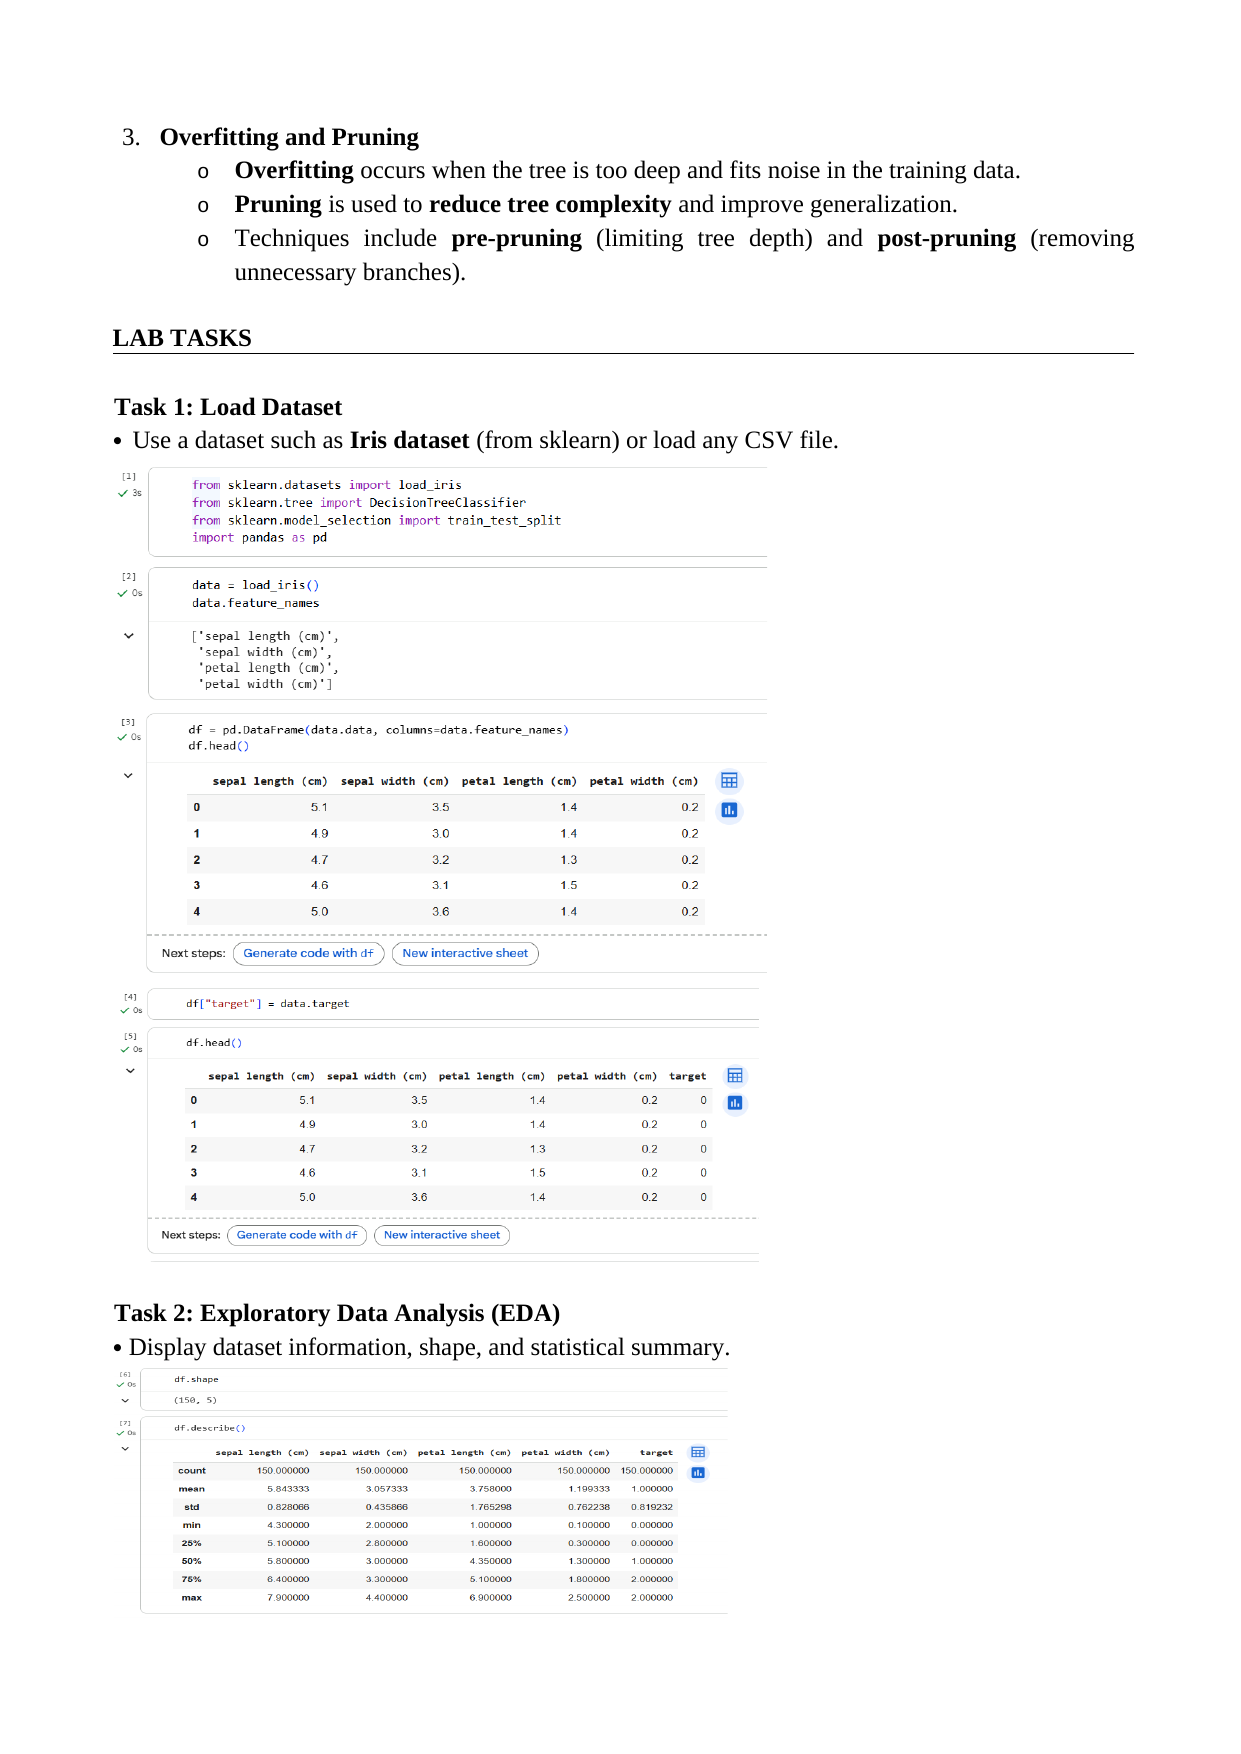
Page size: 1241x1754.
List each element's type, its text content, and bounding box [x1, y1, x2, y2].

picture [113, 1364, 728, 1618]
picture [113, 457, 768, 706]
list Techniques include pre-pruning (limiting tree depth) and post-pruning (removing unnecessary branches). [197, 223, 1134, 285]
list Overfitting and Pruning [122, 122, 1134, 151]
text LAB TASKS [112, 323, 1134, 354]
picture [113, 710, 767, 979]
list Display dataset information, shape, and statistical summary. [114, 1332, 1134, 1360]
list Pruning is used to reduce tree complexity and improve generalization. [197, 189, 1134, 218]
picture [113, 983, 759, 1262]
text Task 2: Exploratory Data Analysis (EDA) [114, 1298, 1134, 1327]
text Task 1: Load Dataset [114, 392, 1134, 421]
list Use a dataset such as Iris dataset (from sklearn) or load any CSV file. [114, 425, 1134, 454]
list Overfitting occurs when the tree is too deep and fits noise in the training data. [197, 155, 1134, 184]
